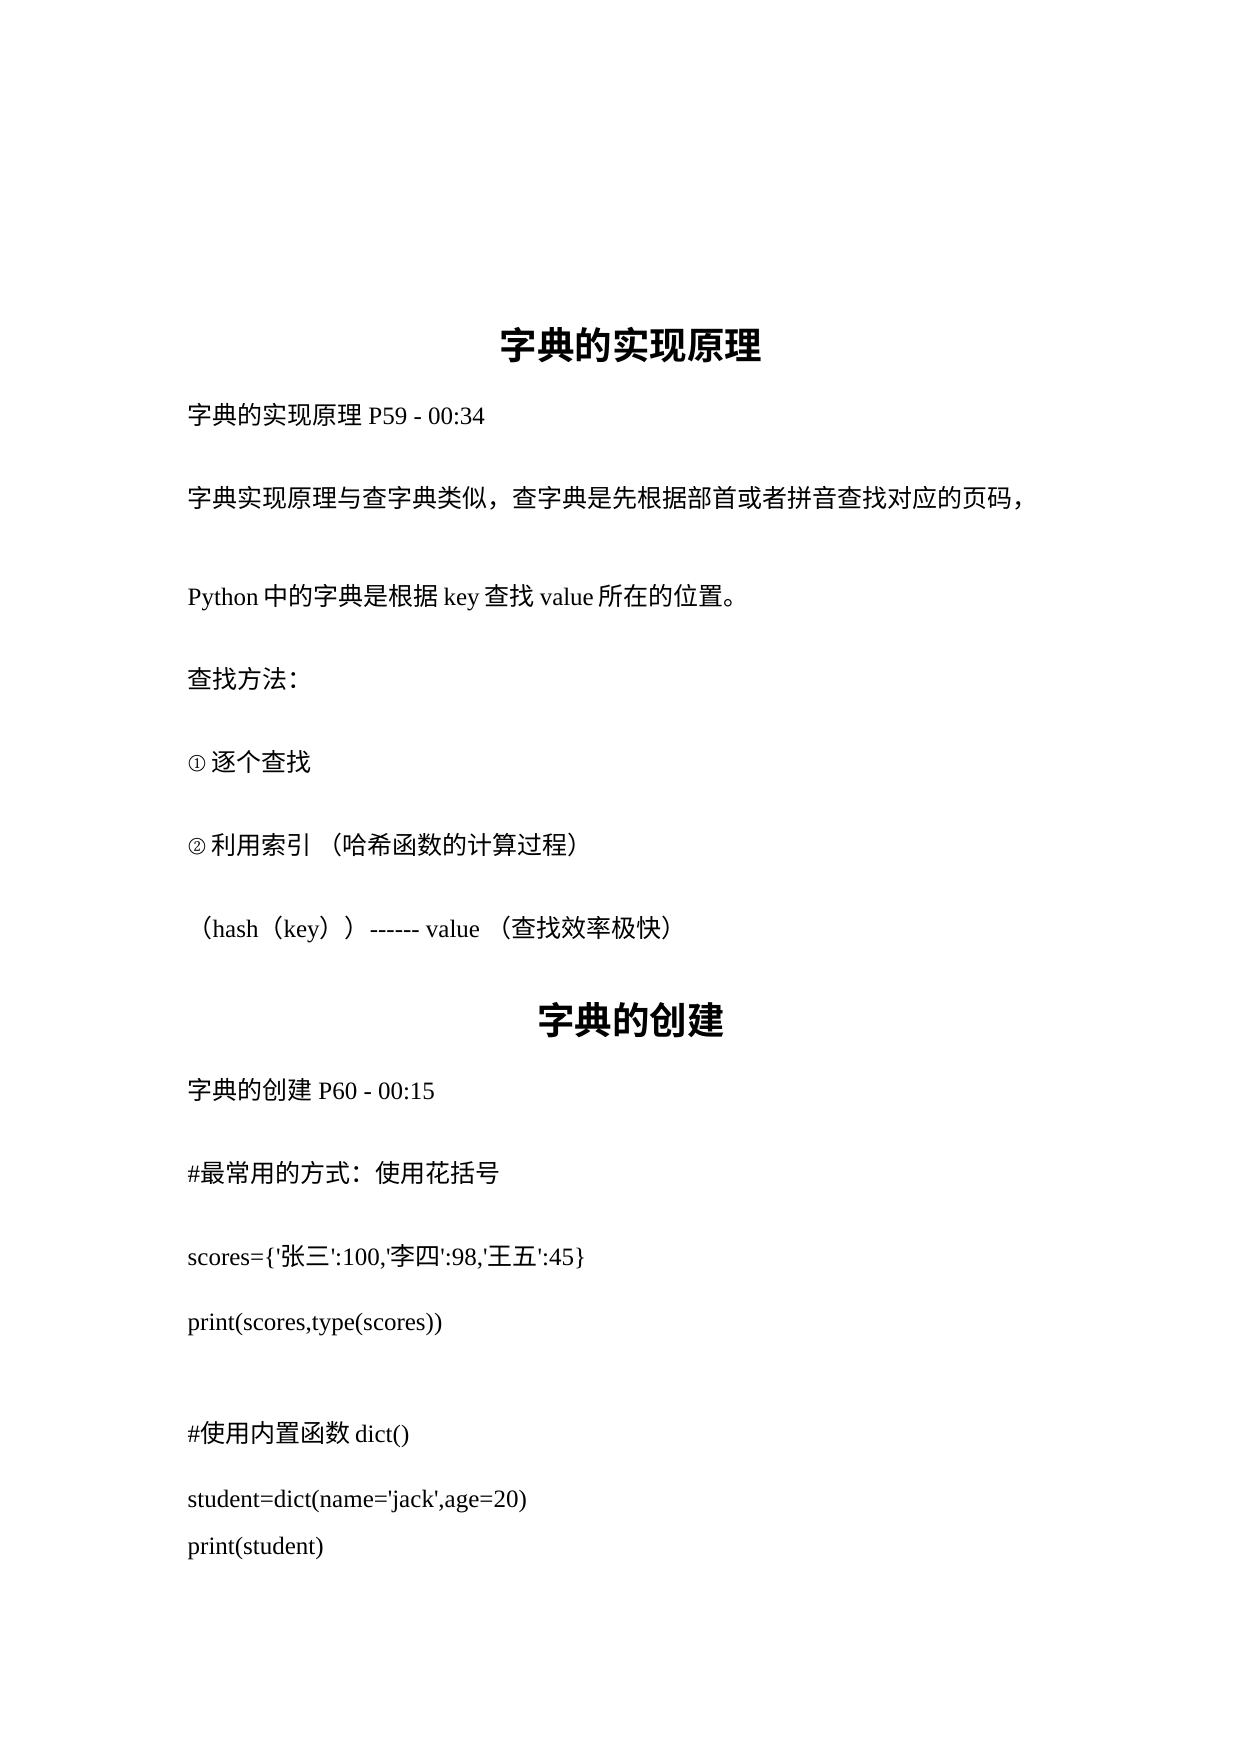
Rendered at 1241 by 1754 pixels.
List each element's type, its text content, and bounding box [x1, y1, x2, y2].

text print(scores,type(scores)) [187, 1305, 1053, 1338]
text 字典的实现原理 P59 - 00:34 [187, 381, 1053, 446]
text print(student) [187, 1529, 1053, 1562]
text scores={'张三':100,'李四':98,'王五':45} [187, 1222, 1053, 1287]
text ①逐个查找 [187, 728, 1053, 793]
text #使用内置函数dict() [187, 1399, 1053, 1464]
text #最常用的方式：使用花括号 [187, 1139, 1053, 1204]
text 查找方法： [187, 645, 1053, 710]
subtitle 字典的创建 [187, 986, 1053, 1051]
text 字典的创建 P60 - 00:15 [187, 1056, 1053, 1121]
text （hash（key））------ value （查找效率极快） [187, 894, 1053, 959]
text ②利用索引 （哈希函数的计算过程） [187, 811, 1053, 876]
text student=dict(name='jack',age=20) [187, 1482, 1053, 1515]
text 字典实现原理与查字典类似，查字典是先根据部首或者拼音查找对应的页码，Python中的字典是根据key查找value所在的位置。 [187, 464, 1053, 627]
subtitle 字典的实现原理 [187, 311, 1053, 376]
